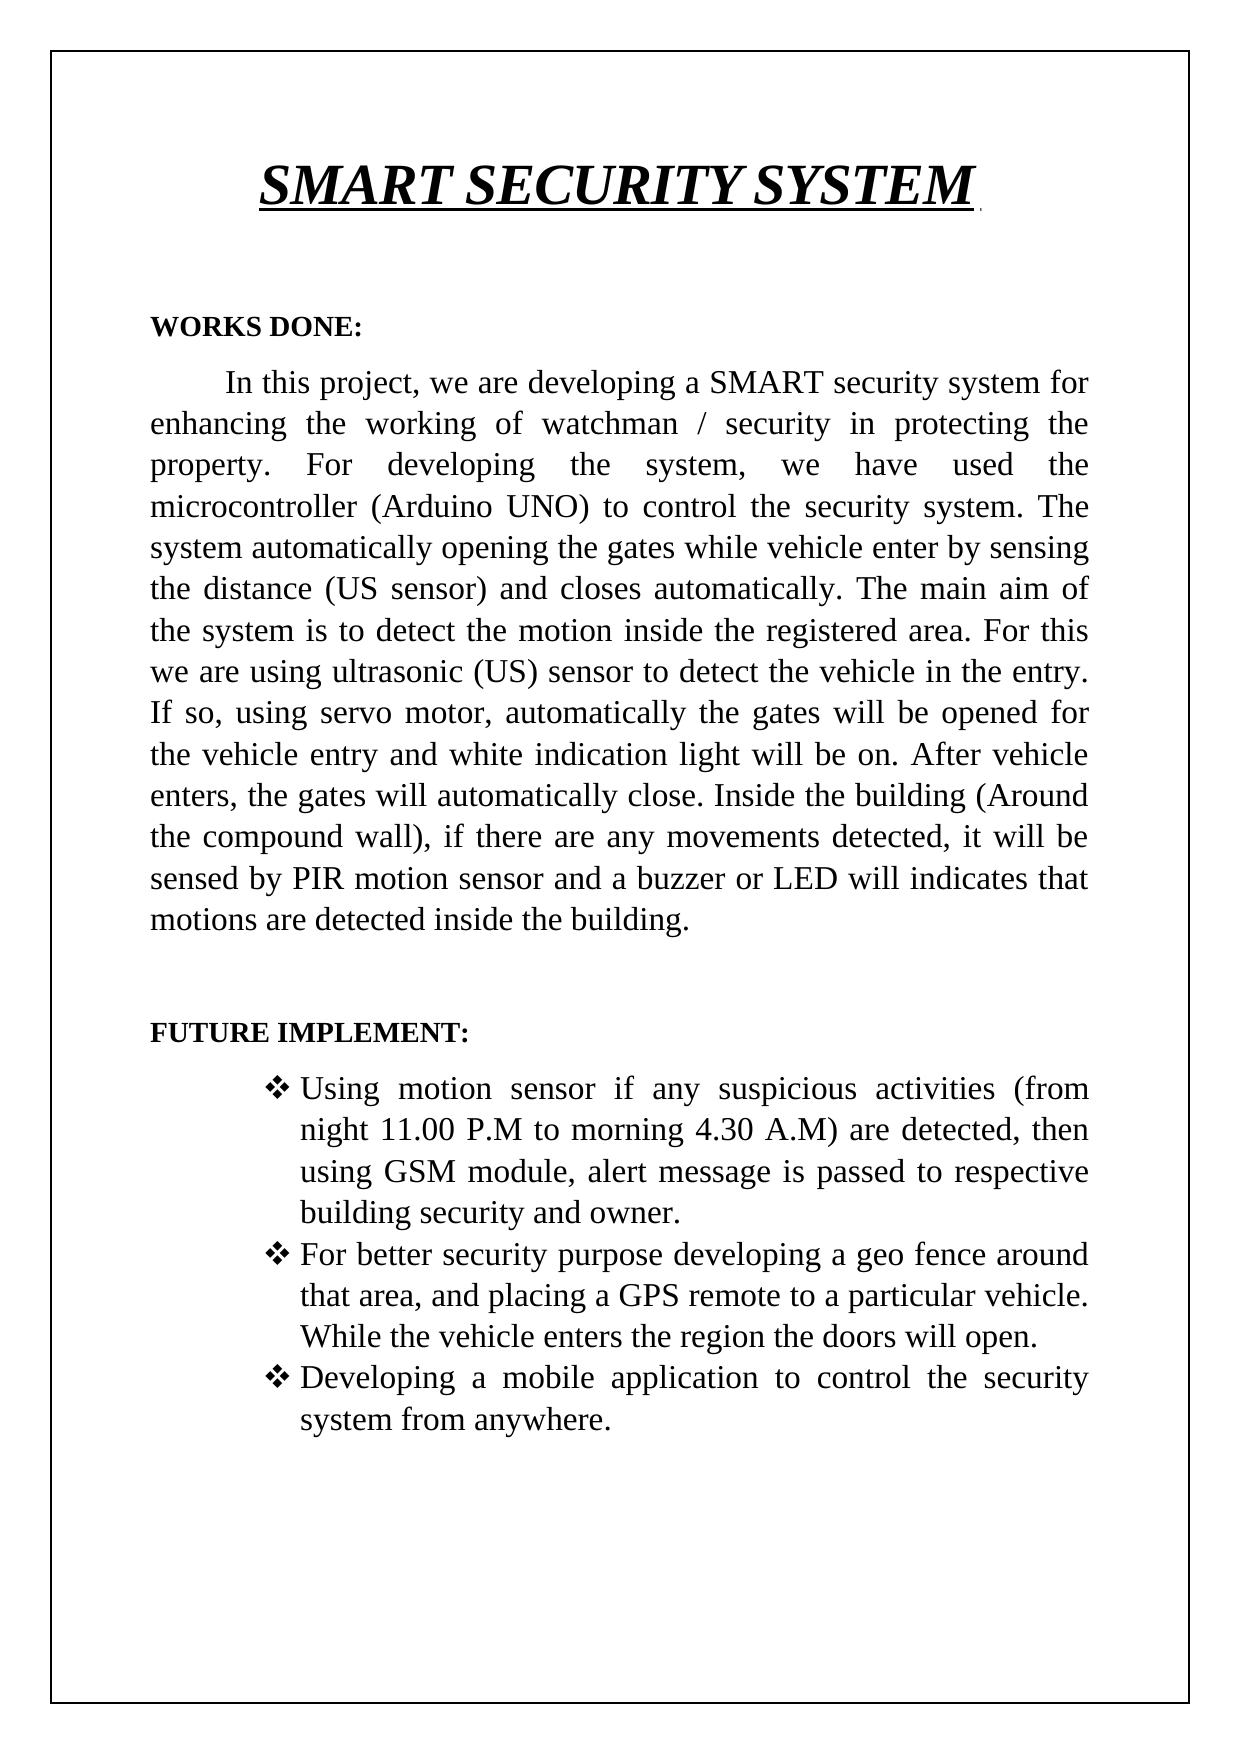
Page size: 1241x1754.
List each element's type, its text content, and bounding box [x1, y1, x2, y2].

text In this project, we are developing a SMART security system for enhancing the working of watchman / security in protecting the property. For developing the system, we have used the microcontroller (Arduino UNO) to control the security system. The system automatically opening the gates while vehicle enter by sensing the distance (US sensor) and closes automatically. The main aim of the system is to detect the motion inside the registered area. For this we are using ultrasonic (US) sensor to detect the vehicle in the entry. If so, using servo motor, automatically the gates will be opened for the vehicle entry and white indication light will be on. After vehicle enters, the gates will automatically close. Inside the building (Around the compound wall), if there are any movements detected, it will be sensed by PIR motion sensor and a buzzer or LED will indicates that motions are detected inside the building. [150, 362, 1090, 938]
title SMART SECURITY SYSTEM [150, 150, 1090, 217]
list Developing a mobile application to control the security system from anywhere. [262, 1358, 1090, 1437]
text WORKS DONE: [150, 309, 1090, 343]
list Using motion sensor if any suspicious activities (from night 11.00 P.M to morning 4.30 A.M) are detected, then using GSM module, alert message is passed to respective building security and owner. [262, 1068, 1090, 1231]
text FUTURE IMPLEMENT: [150, 1016, 1090, 1049]
list For better security purpose developing a geo fence around that area, and placing a GPS remote to a particular vehicle. While the vehicle enters the region the doors will open. [262, 1234, 1090, 1355]
